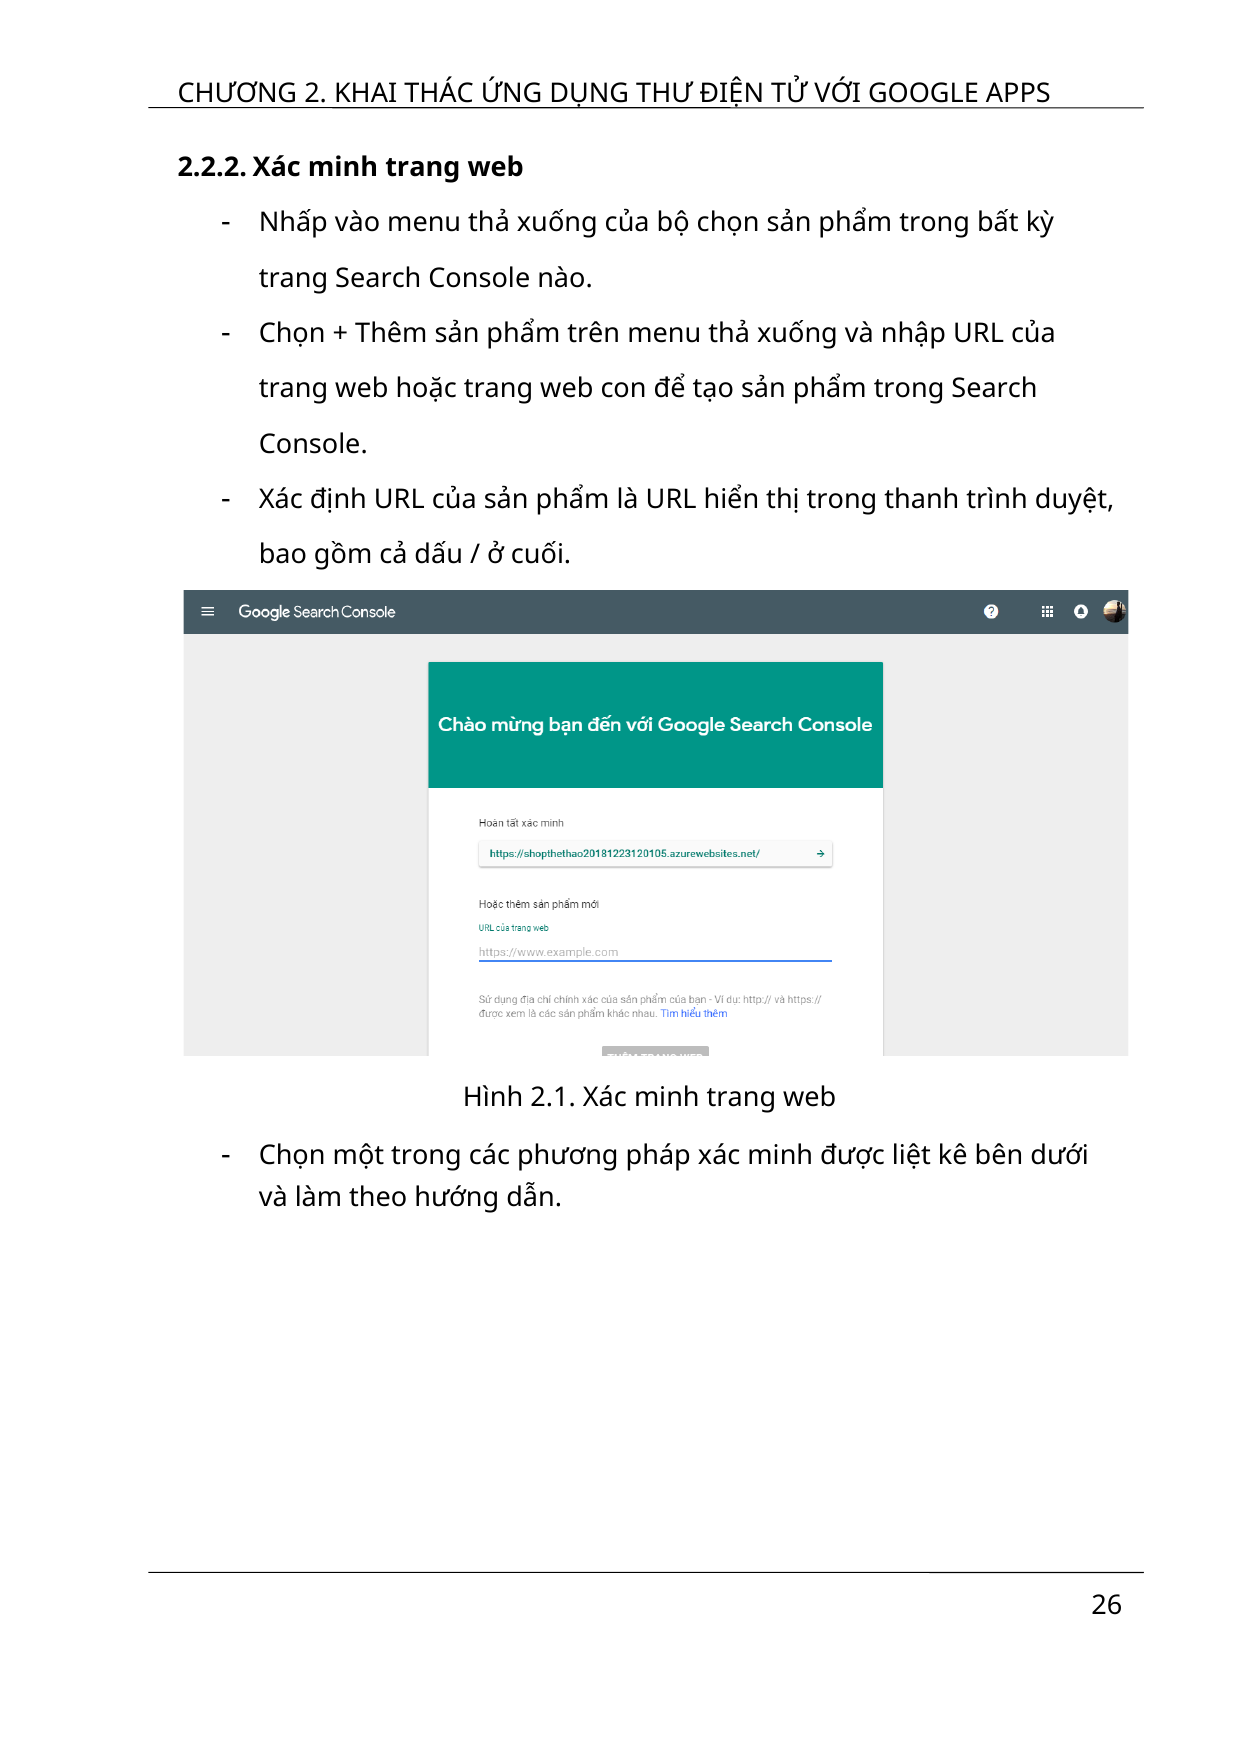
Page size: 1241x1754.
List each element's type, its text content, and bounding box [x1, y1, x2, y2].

list Chọn + Thêm sản phẩm trên menu thả xuống và nhập URL của trang web hoặc trang web con để tạo sản phẩm trong Search Console. [221, 313, 1122, 461]
list Chọn một trong các phương pháp xác minh được liệt kê bên dưới và làm theo hướng dẫn. [221, 1135, 1122, 1215]
subtitle Xác minh trang web [177, 148, 1122, 184]
list Xác định URL của sản phẩm là URL hiển thị trong thanh trình duyệt, bao gồm cả dấu / ở cuối. [221, 479, 1122, 572]
list Nhấp vào menu thả xuống của bộ chọn sản phẩm trong bất kỳ trang Search Console nào. [221, 203, 1122, 295]
text Hình 2.1. Xác minh trang web [177, 1078, 1122, 1114]
